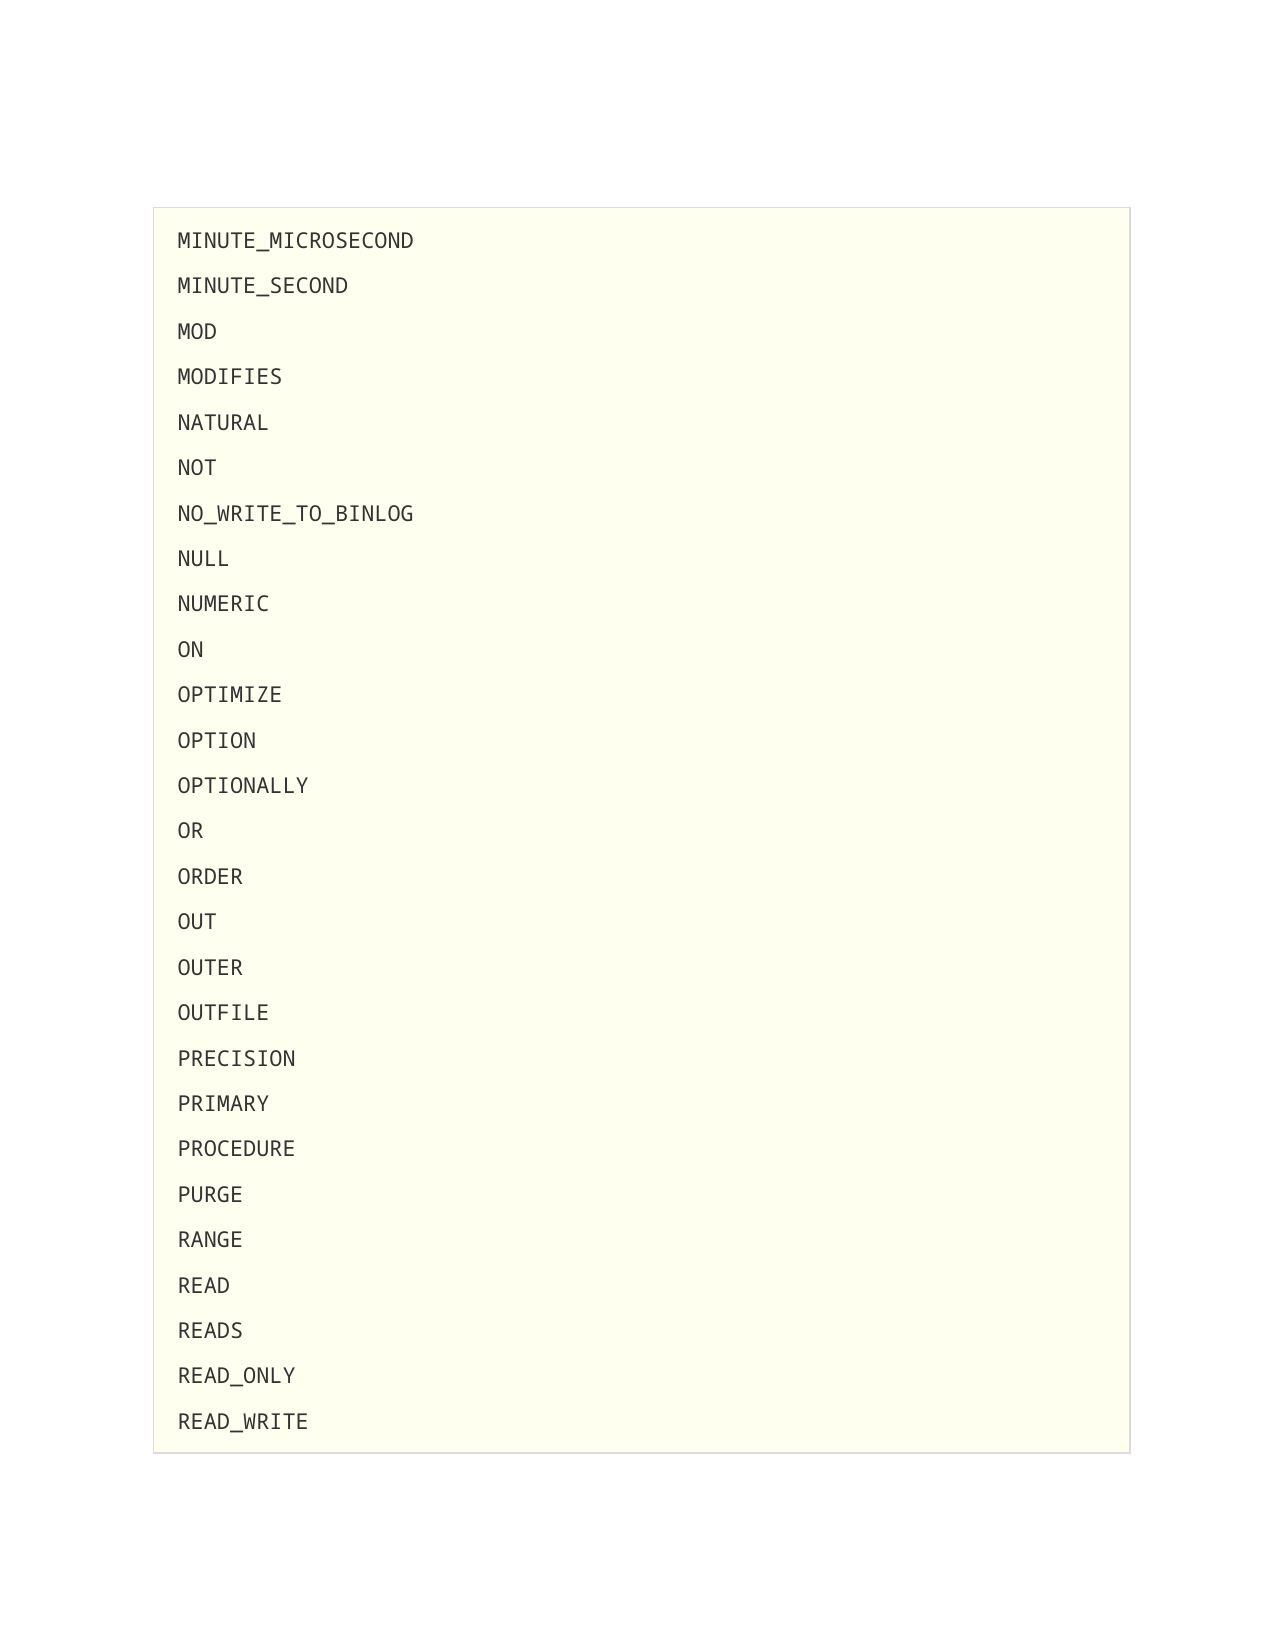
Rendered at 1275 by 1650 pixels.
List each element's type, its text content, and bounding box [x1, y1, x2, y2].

text PRIMARY [154, 1070, 1129, 1115]
text NO_WRITE_TO_BINLOG [154, 479, 1129, 525]
text RANGE [154, 1206, 1129, 1251]
text ORDER [154, 843, 1129, 888]
text MINUTE_MICROSECOND [154, 208, 1129, 252]
text PRECISION [154, 1024, 1129, 1070]
text READ_ONLY [154, 1342, 1129, 1388]
text MINUTE_SECOND [154, 252, 1129, 298]
text OPTIONALLY [154, 752, 1129, 797]
text MODIFIES [154, 343, 1129, 388]
text PURGE [154, 1161, 1129, 1206]
text READ_WRITE [154, 1388, 1129, 1452]
text NULL [154, 525, 1129, 570]
text OPTION [154, 706, 1129, 752]
text NOT [154, 434, 1129, 479]
text NUMERIC [154, 570, 1129, 616]
text PROCEDURE [154, 1115, 1129, 1161]
text READS [154, 1297, 1129, 1342]
text OPTIMIZE [154, 661, 1129, 706]
text READ [154, 1251, 1129, 1297]
text OUTFILE [154, 979, 1129, 1024]
text OR [154, 797, 1129, 843]
text ON [154, 616, 1129, 661]
text OUTER [154, 933, 1129, 979]
text MOD [154, 298, 1129, 343]
text OUT [154, 888, 1129, 933]
text NATURAL [154, 388, 1129, 434]
